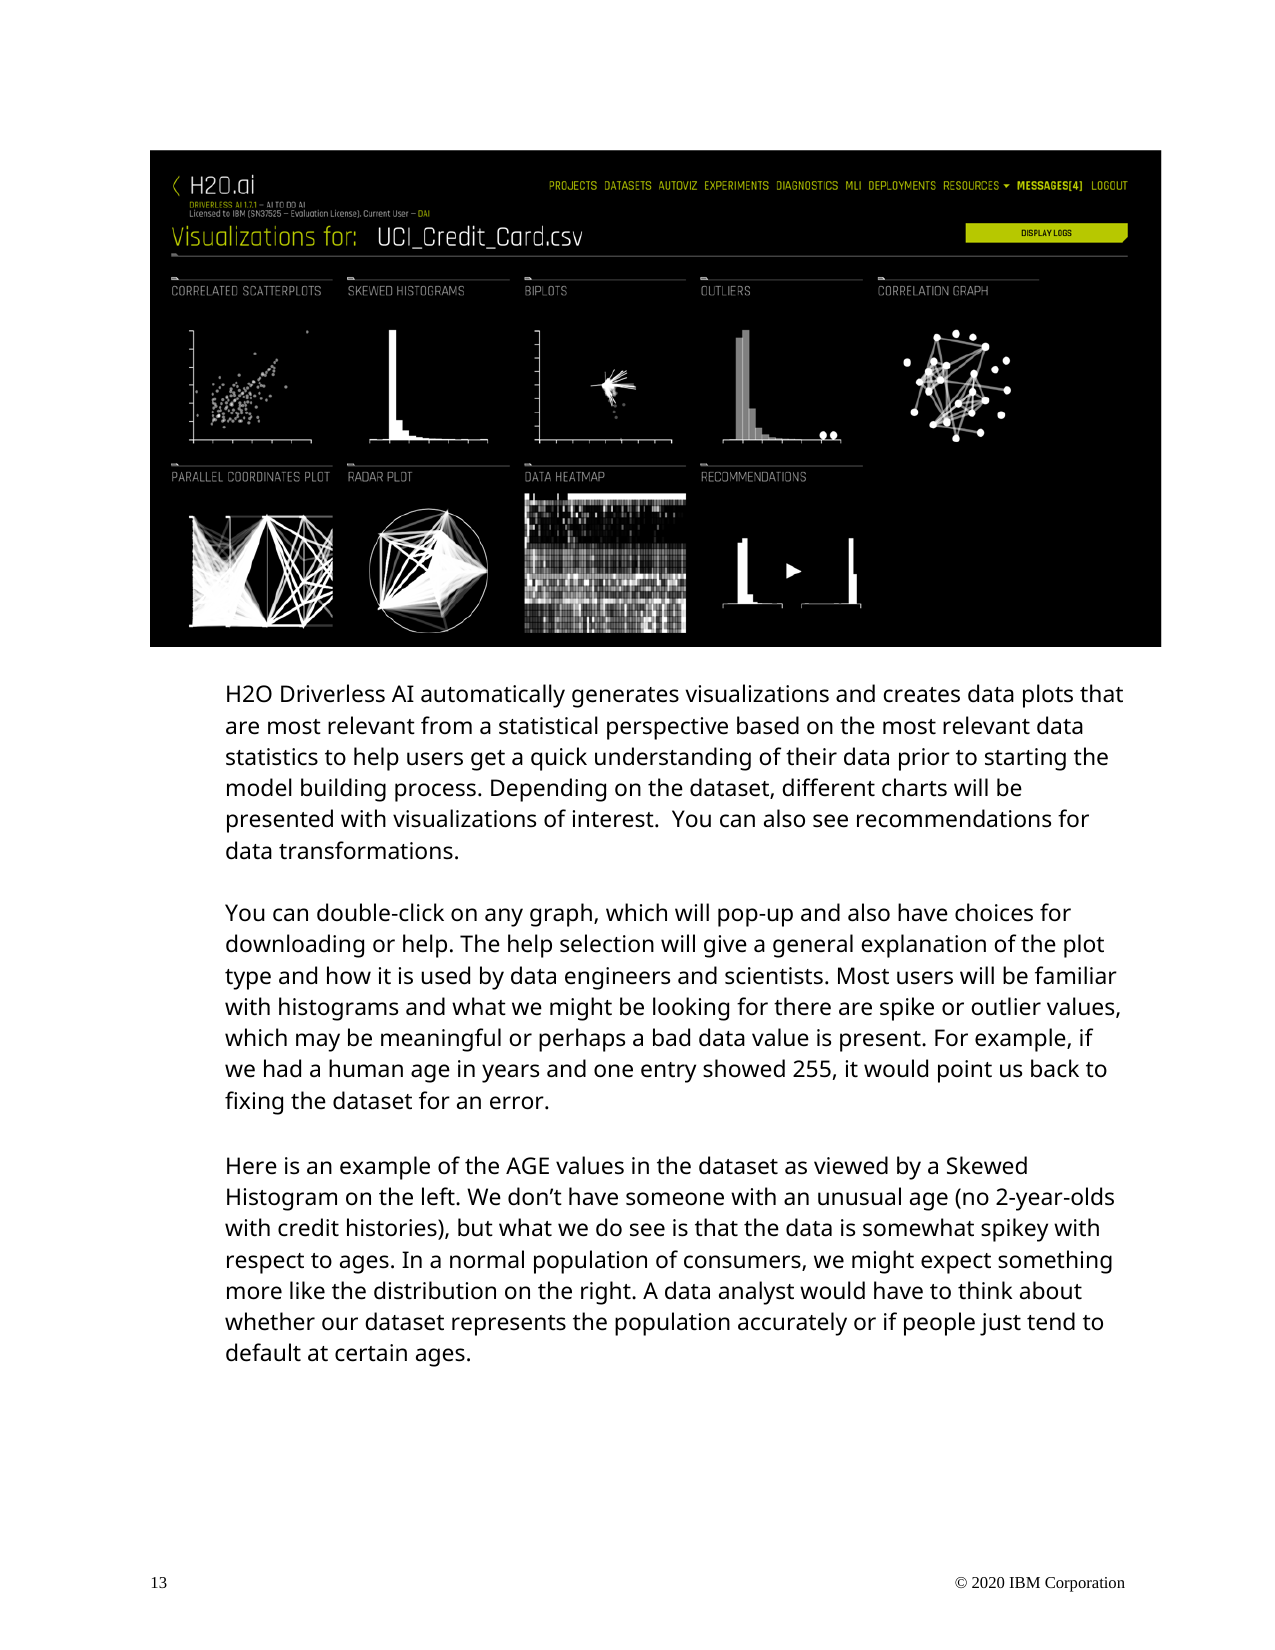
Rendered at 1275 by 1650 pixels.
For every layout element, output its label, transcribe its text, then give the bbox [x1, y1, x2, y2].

list You can double-click on any graph, which will pop-up and also have choices for downloading or help. The help selection will give a general explanation of the plot type and how it is used by data engineers and scientists. Most users will be familiar with histograms and what we might be looking for there are spike or outlier values, which may be meaningful or perhaps a bad data value is present. For example, if we had a human age in years and one entry showed 255, it would point us back to fixing the dataset for an error. [225, 897, 1125, 1116]
picture [150, 150, 1162, 647]
text H2O Driverless AI automatically generates visualizations and creates data plots that are most relevant from a statistical perspective based on the most relevant data statistics to help users get a quick understanding of their data prior to starting the model building process. Depending on the dataset, different charts will be presented with visualizations of interest. You can also see recommendations for data transformations. [225, 678, 1125, 866]
list Here is an example of the AGE values in the dataset as viewed by a Skewed Histogram on the left. We don’t have someone with an unusual age (no 2-year-olds with credit histories), but what we do see is that the data is somewhat spikey with respect to ages. In a normal population of consumers, we might expect something more like the distribution on the right. A data analyst would have to think about whether our dataset represents the population accurately or if people just tend to default at certain ages. [225, 1150, 1125, 1369]
